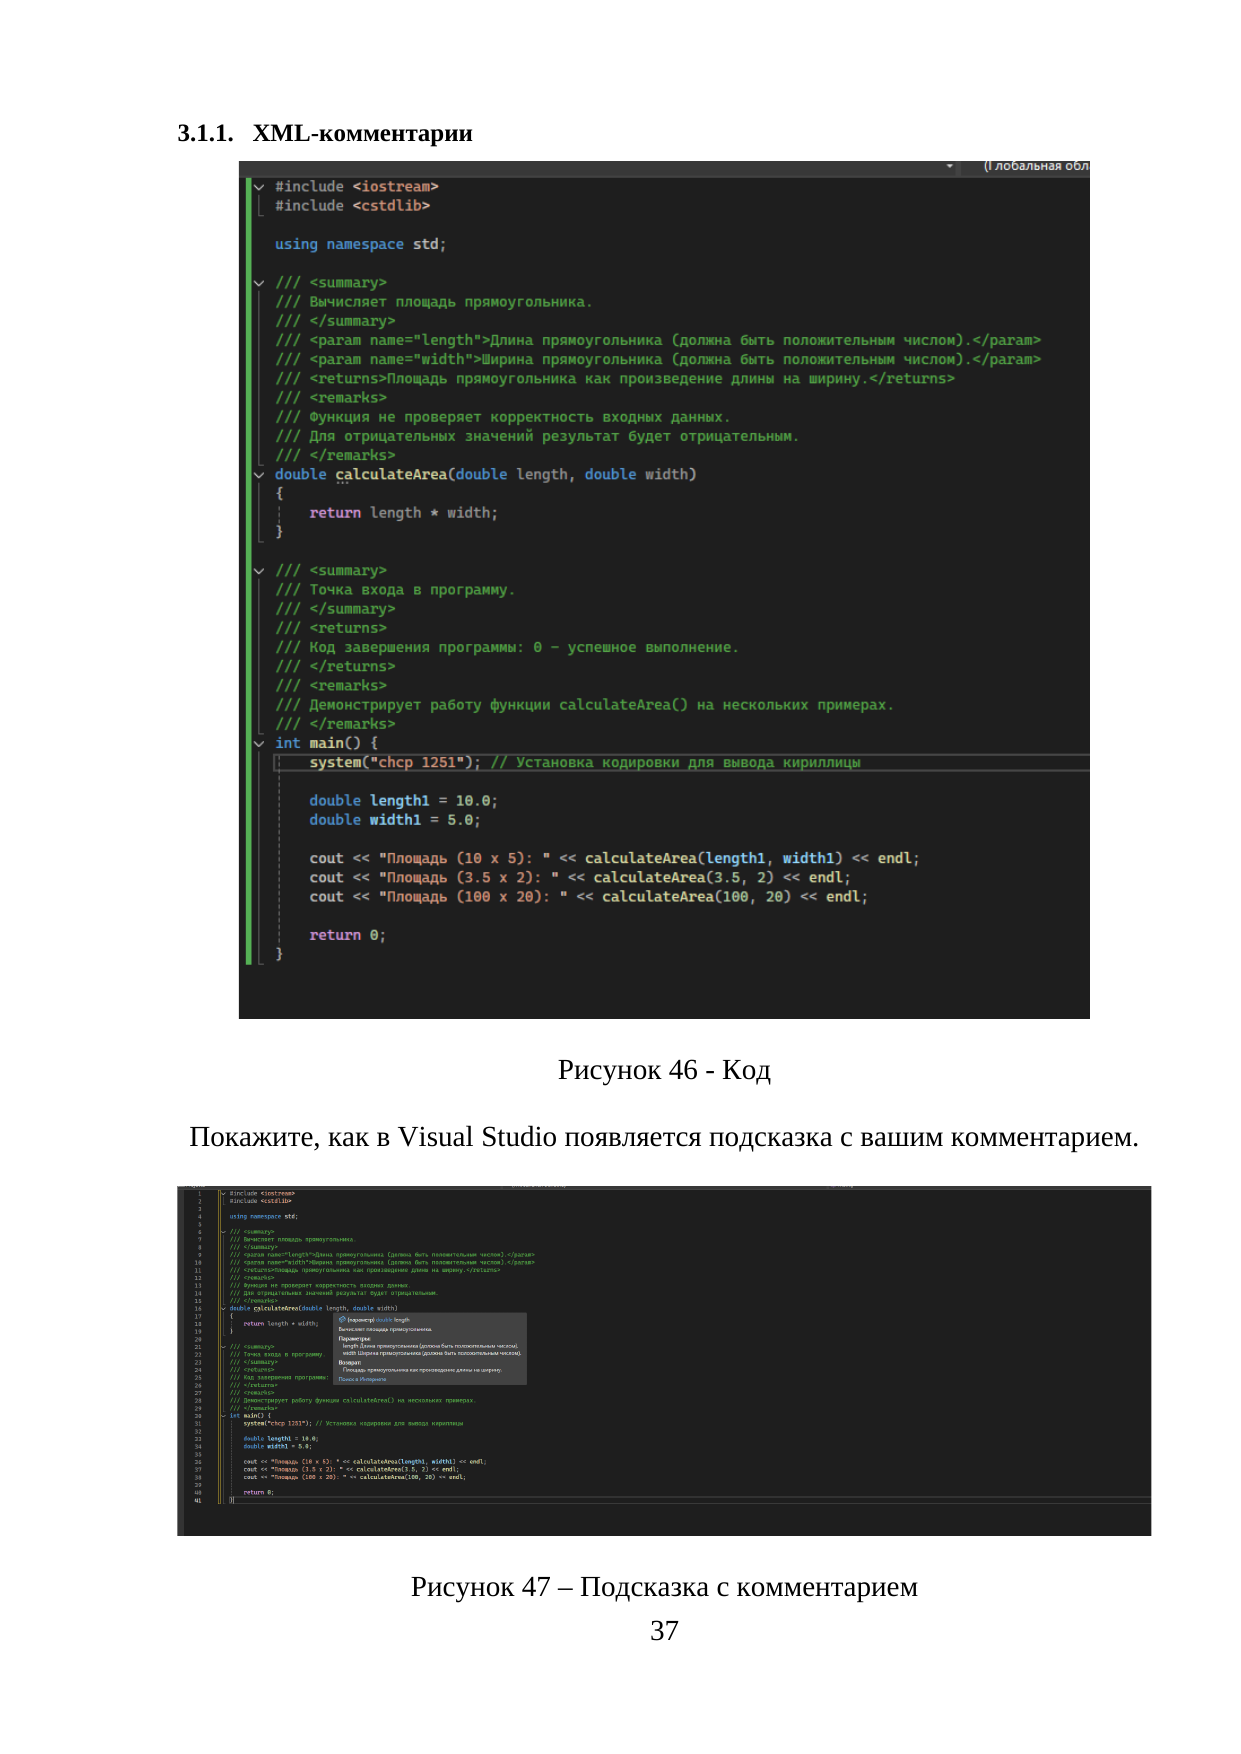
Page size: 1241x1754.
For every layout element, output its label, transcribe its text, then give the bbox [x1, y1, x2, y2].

picture [177, 1186, 1152, 1536]
picture [238, 161, 1090, 1019]
text Рисунок 47 – Подсказка с комментарием [177, 1569, 1152, 1602]
text Рисунок 46 - Код [177, 1052, 1152, 1086]
subtitle XML-комментарии [177, 118, 1152, 147]
text Покажите, как в Visual Studio появляется подсказка с вашим комментарием. [177, 1119, 1152, 1153]
